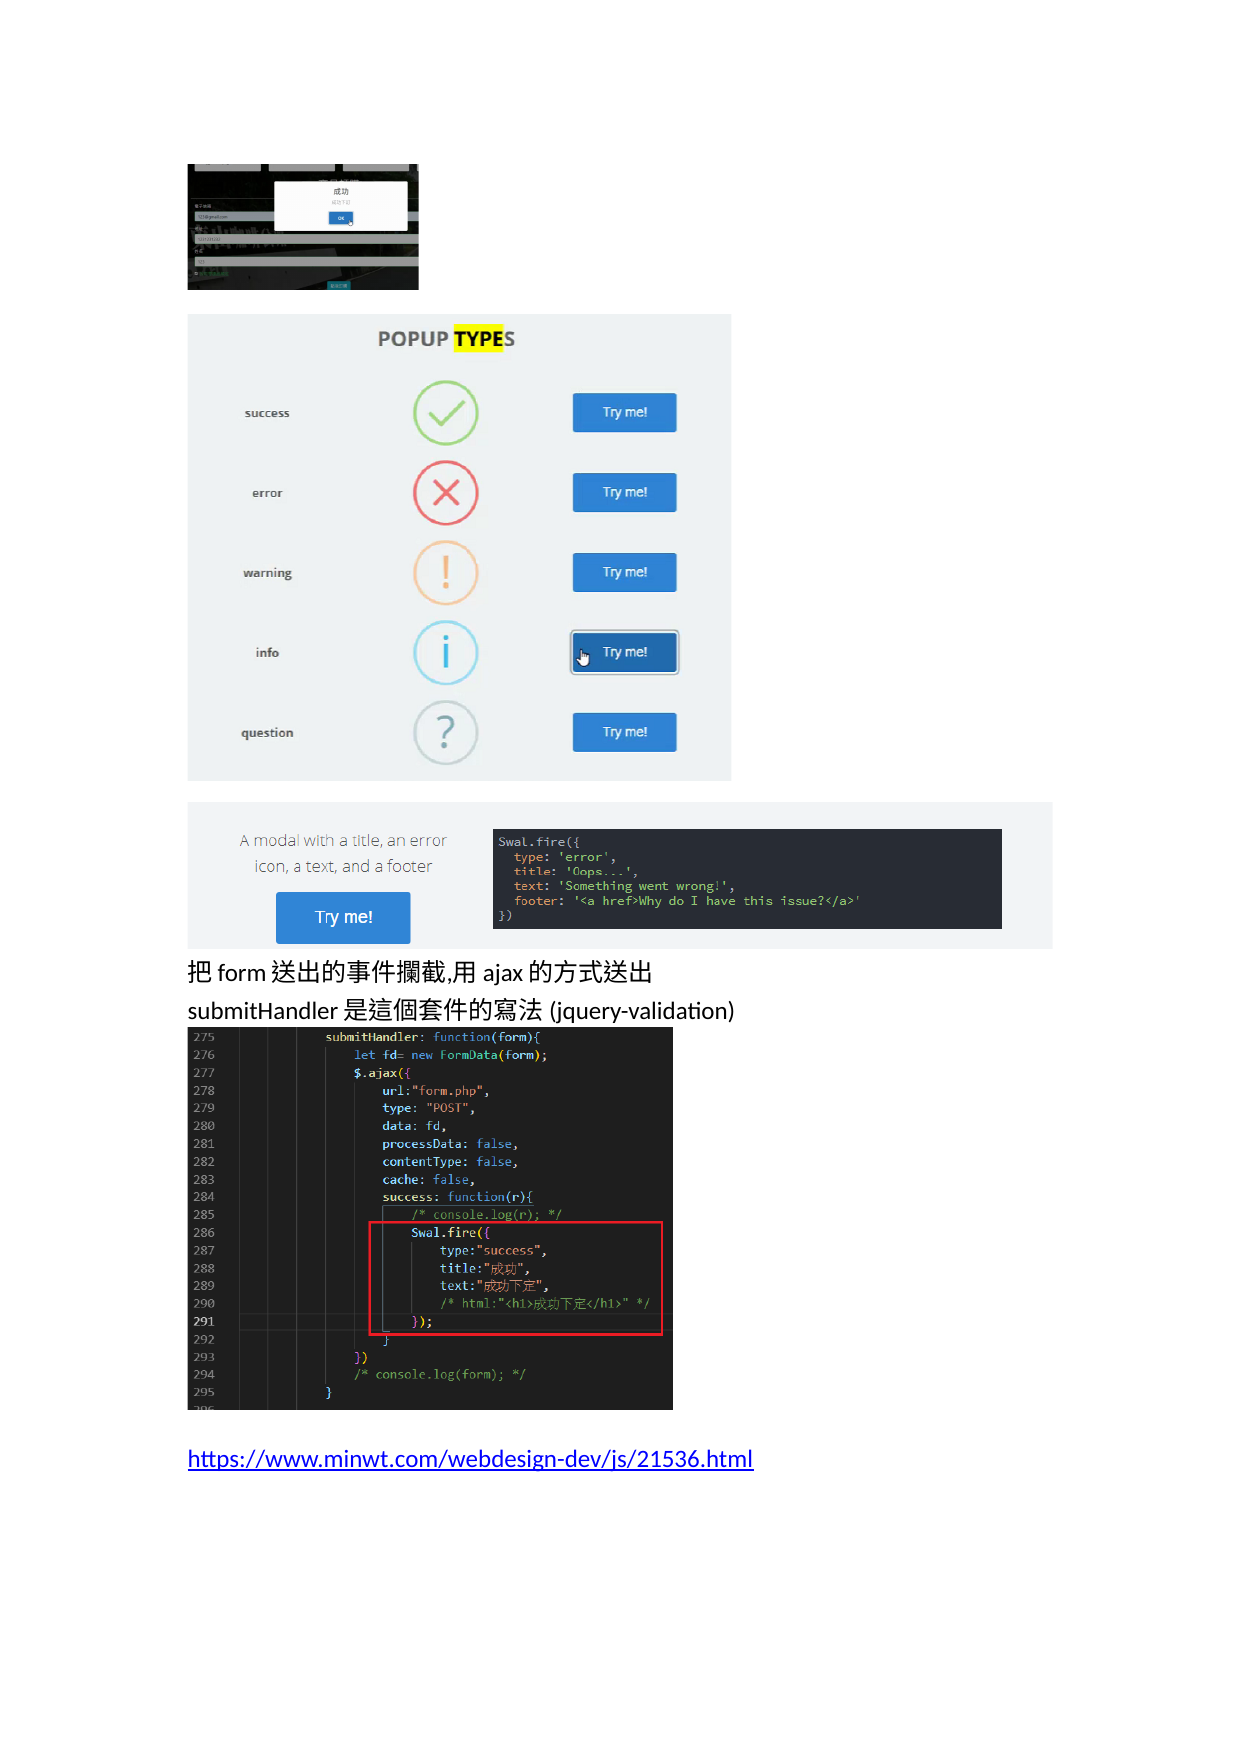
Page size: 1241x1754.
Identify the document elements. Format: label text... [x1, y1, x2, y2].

text submitHandler是這個套件的寫法 (jquery-validation) [187, 989, 1053, 1027]
picture [187, 802, 1053, 949]
picture [187, 164, 419, 290]
text 把form送出的事件攔截,用ajax的方式送出 [187, 952, 1053, 989]
picture [187, 1027, 673, 1410]
text https://www.minwt.com/webdesign-dev/js/21536.html [187, 1439, 1053, 1477]
picture [187, 314, 732, 781]
